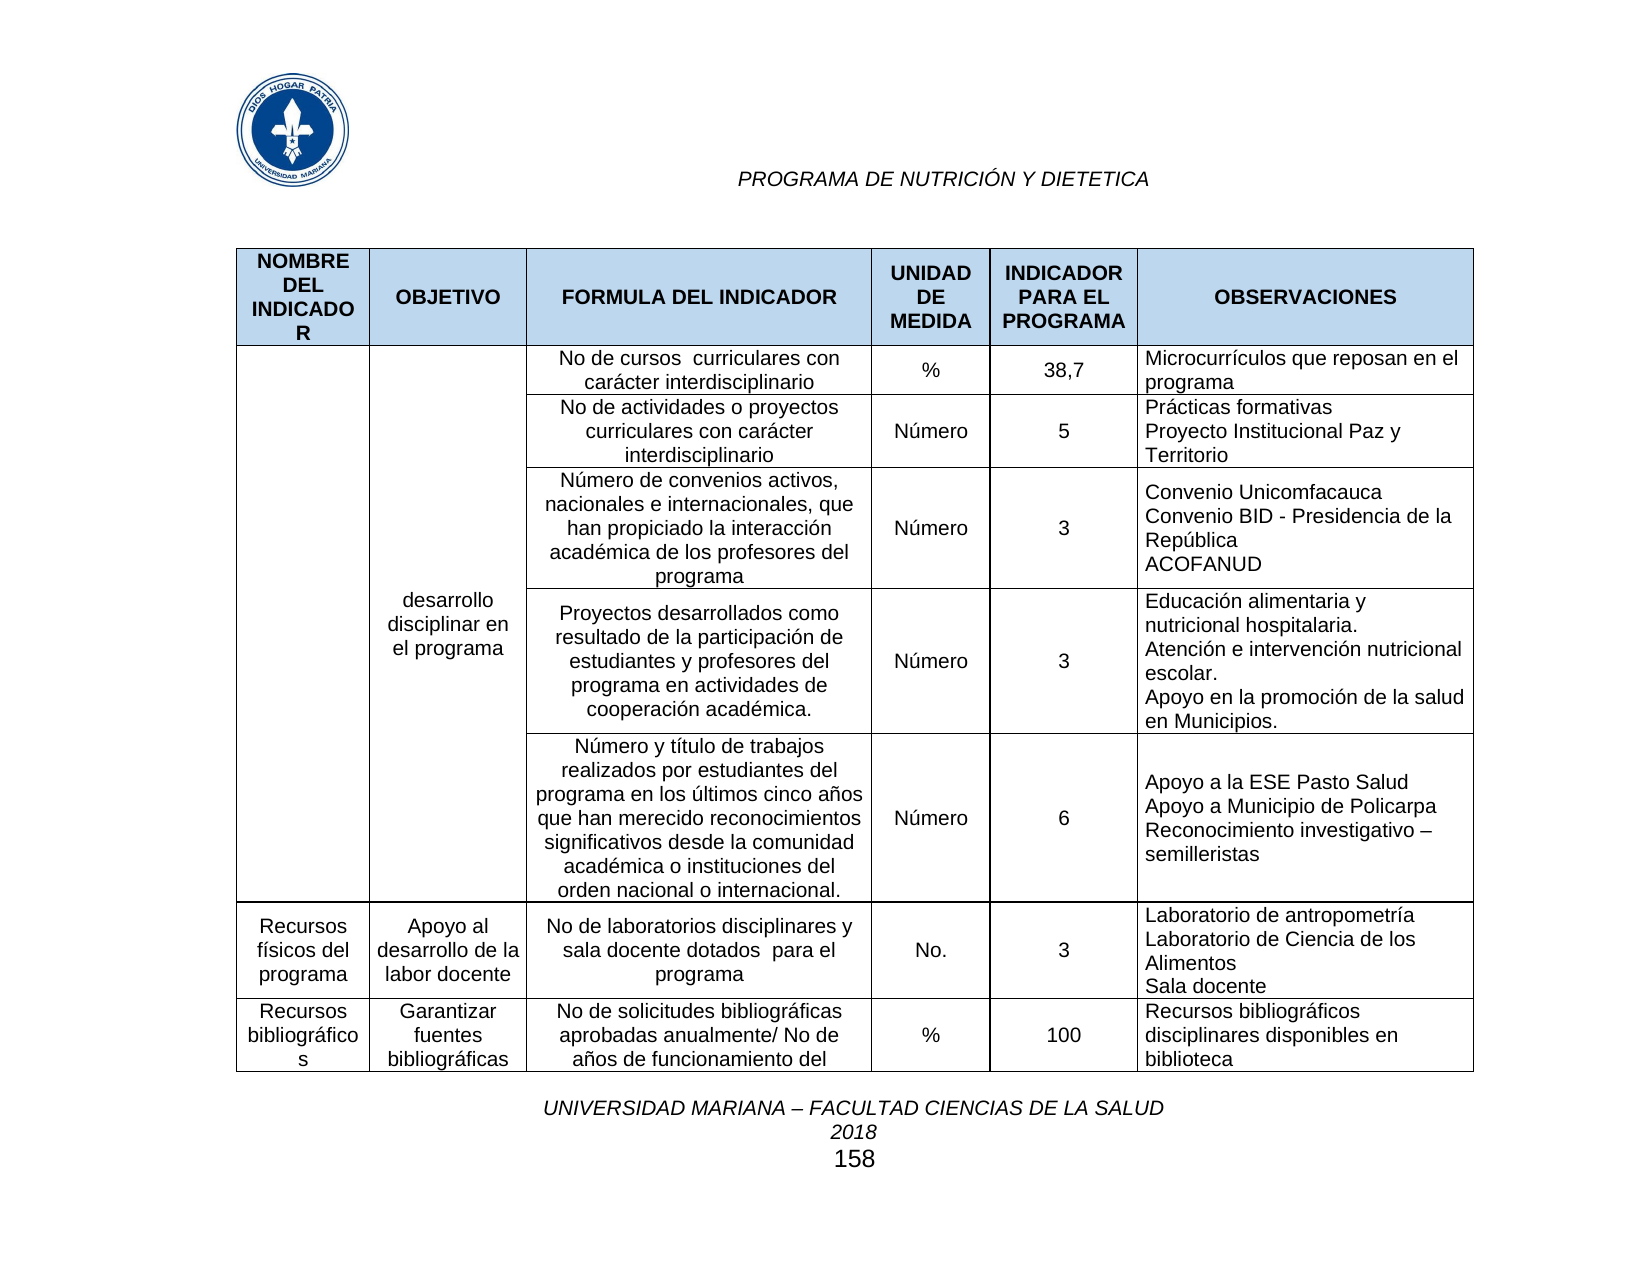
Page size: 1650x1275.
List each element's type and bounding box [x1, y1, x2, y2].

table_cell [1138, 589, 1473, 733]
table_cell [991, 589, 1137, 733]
picture [236, 73, 349, 187]
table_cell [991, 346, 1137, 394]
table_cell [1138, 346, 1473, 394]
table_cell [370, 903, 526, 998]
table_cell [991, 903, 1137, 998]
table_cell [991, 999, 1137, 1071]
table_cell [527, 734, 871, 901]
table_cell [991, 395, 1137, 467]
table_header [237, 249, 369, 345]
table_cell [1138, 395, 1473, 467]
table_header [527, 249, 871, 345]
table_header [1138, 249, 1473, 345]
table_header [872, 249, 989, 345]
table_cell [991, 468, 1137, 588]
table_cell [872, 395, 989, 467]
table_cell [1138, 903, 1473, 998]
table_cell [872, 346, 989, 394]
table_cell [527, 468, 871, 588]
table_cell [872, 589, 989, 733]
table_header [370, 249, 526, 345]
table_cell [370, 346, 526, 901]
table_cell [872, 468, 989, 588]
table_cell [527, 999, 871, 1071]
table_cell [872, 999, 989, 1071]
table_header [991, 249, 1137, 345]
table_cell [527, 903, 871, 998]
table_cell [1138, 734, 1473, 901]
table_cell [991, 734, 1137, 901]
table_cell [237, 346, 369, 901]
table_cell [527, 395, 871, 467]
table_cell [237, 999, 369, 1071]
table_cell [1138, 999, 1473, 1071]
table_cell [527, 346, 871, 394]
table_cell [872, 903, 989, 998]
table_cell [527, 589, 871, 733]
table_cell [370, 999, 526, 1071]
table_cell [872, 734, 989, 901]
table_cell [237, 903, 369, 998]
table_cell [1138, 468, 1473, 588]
